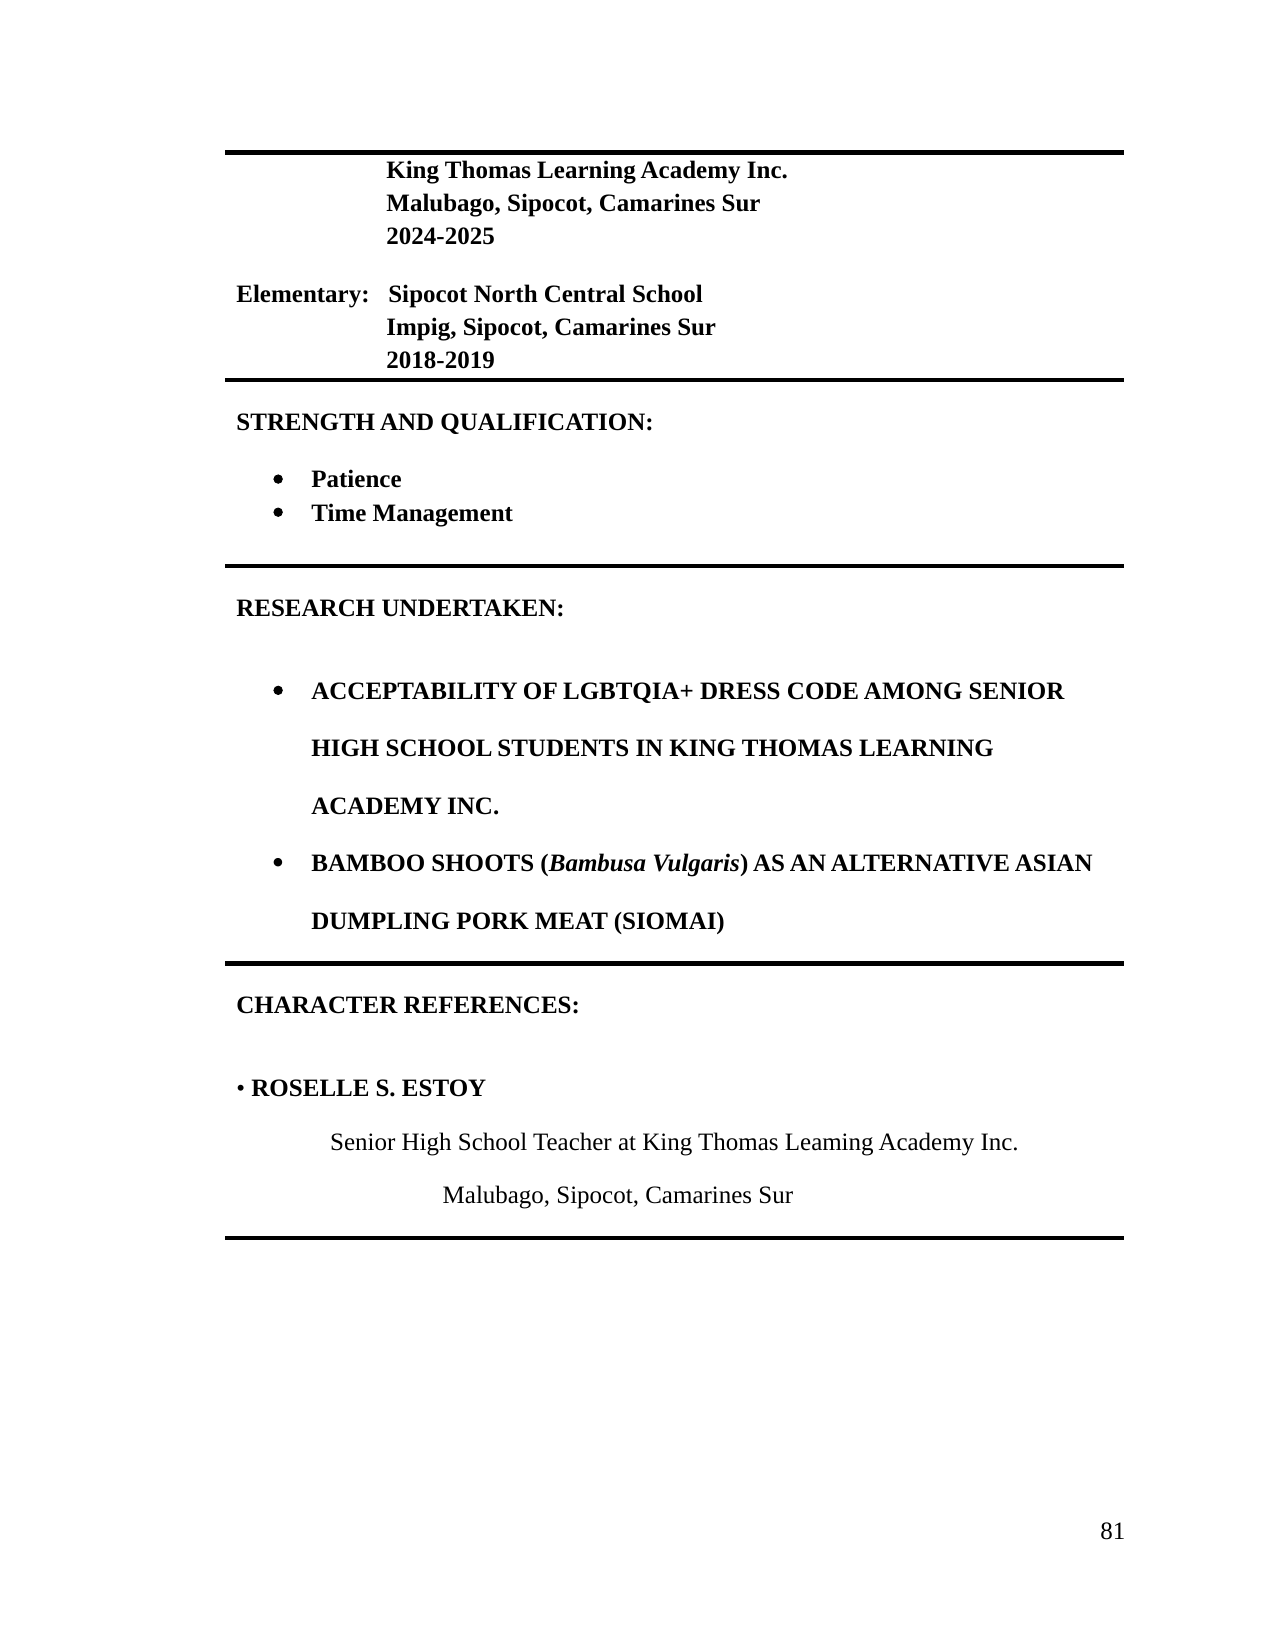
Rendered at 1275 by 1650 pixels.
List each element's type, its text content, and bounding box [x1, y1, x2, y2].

table_cell RESEARCH UNDERTAKEN: ACCEPTABILITY OF LGBTQIA+ DRESS CODE AMONG SENIOR HIGH SCHOOL STUDENTS IN KING THOMAS LEARNING ACADEMY INC. BAMBOO SHOOTS (Bambusa Vulgaris) AS AN ALTERNATIVE ASIAN DUMPLING PORK MEAT (SIOMAI) [225, 568, 1124, 961]
table_cell CHARACTER REFERENCES: • ROSELLE S. ESTOY Senior High School Teacher at King Thomas Leaming Academy Inc. Malubago, Sipocot, Camarines Sur [225, 966, 1124, 1236]
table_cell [225, 155, 1124, 377]
table_cell STRENGTH AND QUALIFICATION: Patience Time Management [225, 382, 1124, 564]
